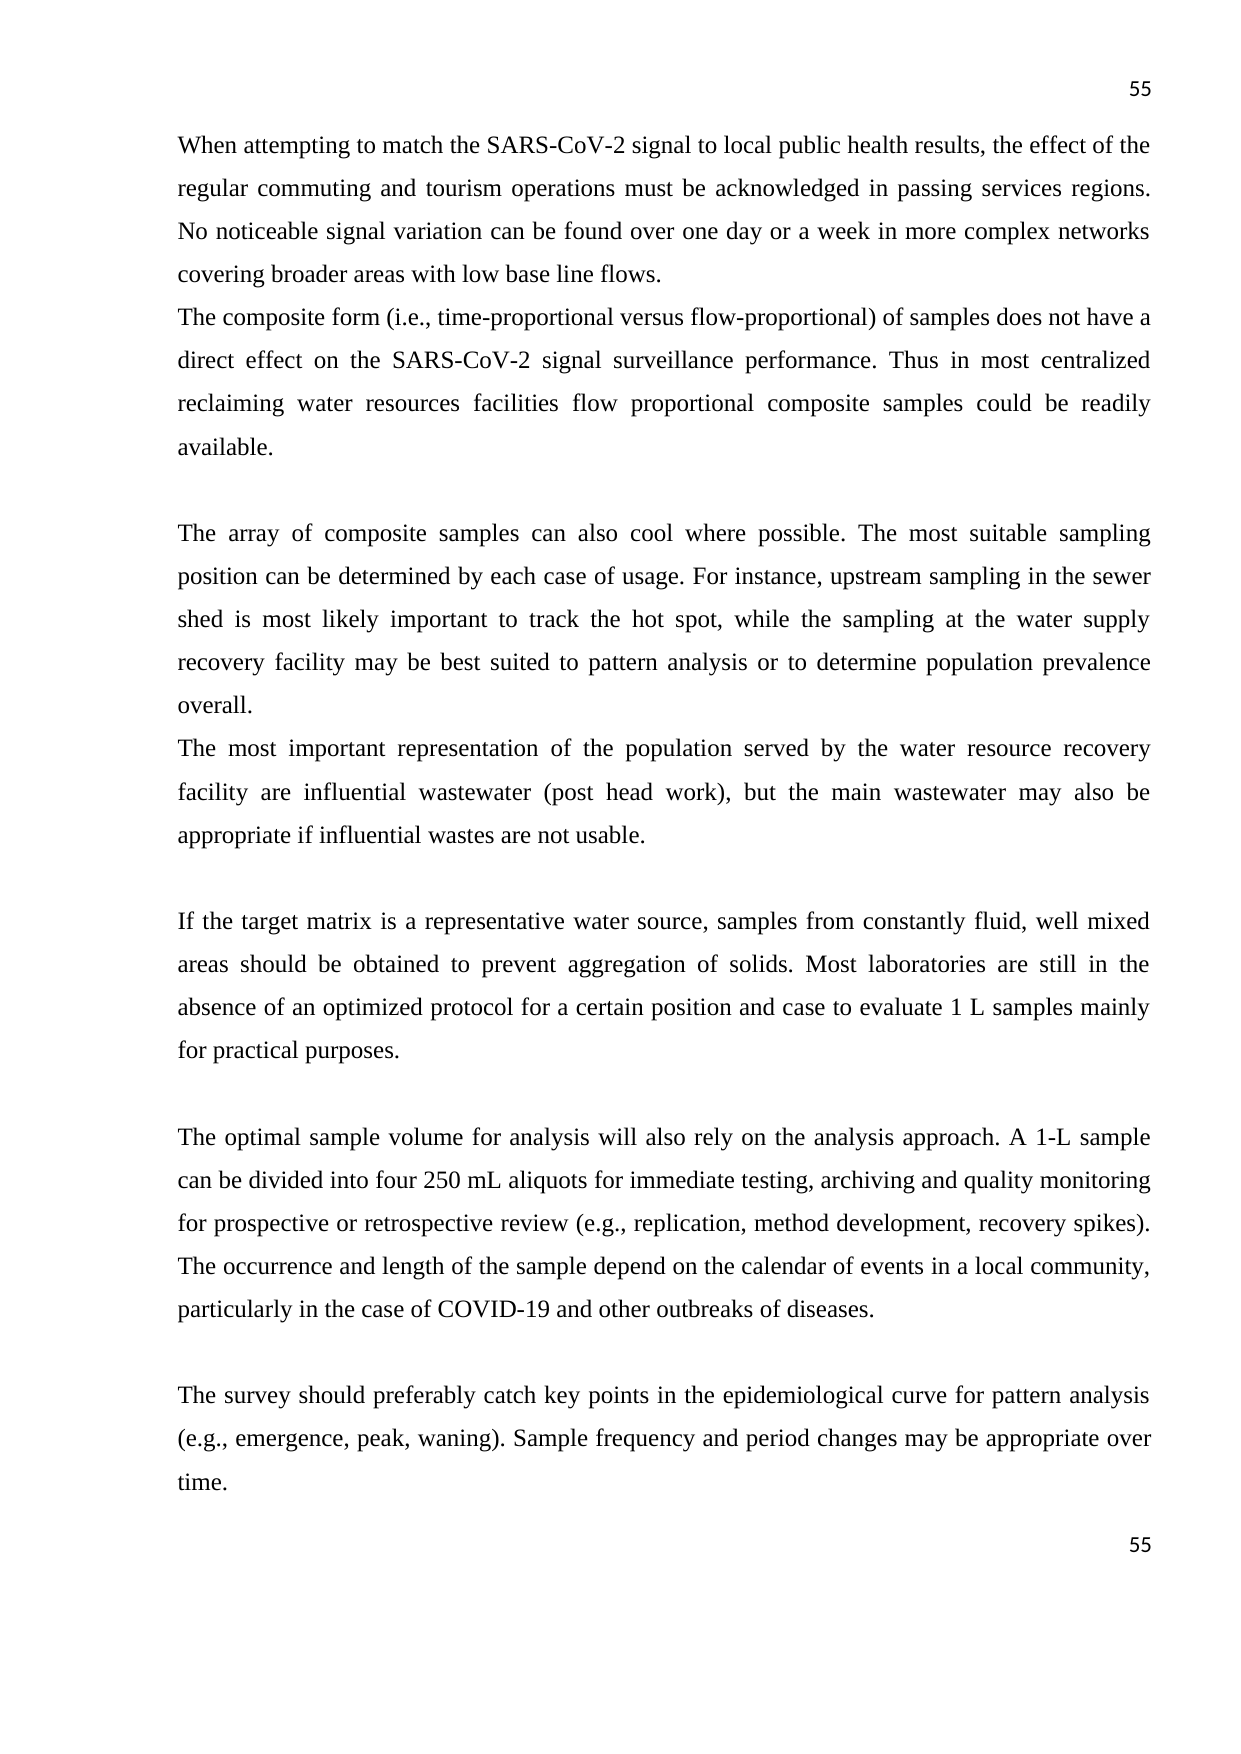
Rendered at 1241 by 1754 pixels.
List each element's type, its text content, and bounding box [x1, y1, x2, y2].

text The array of composite samples can also cool where possible. The most suitable sampling position can be determined by each case of usage. For instance, upstream sampling in the sewer shed is most likely important to track the hot spot, while the sampling at the water supply recovery facility may be best suited to pattern analysis or to determine population prevalence overall. [177, 518, 1152, 719]
text The survey should preferably catch key points in the epidemiological curve for pattern analysis (e.g., emergence, peak, waning). Sample frequency and period changes may be appropriate over time. [177, 1380, 1152, 1495]
text The optimal sample volume for analysis will also rely on the analysis approach. A 1-L sample can be divided into four 250 mL aliquots for immediate testing, archiving and quality monitoring for prospective or retrospective review (e.g., replication, method development, recovery spikes). The occurrence and length of the sample depend on the calendar of events in a local community, particularly in the case of COVID-19 and other outbreaks of diseases. [177, 1122, 1152, 1323]
text The most important representation of the population served by the water resource recovery facility are influential wastewater (post head work), but the main wastewater may also be appropriate if influential wastes are not usable. [177, 733, 1152, 848]
text When attempting to match the SARS-CoV-2 signal to local public health results, the effect of the regular commuting and tourism operations must be acknowledged in passing services regions. No noticeable signal variation can be found over one day or a week in more complex networks covering broader areas with low base line flows. [177, 130, 1152, 288]
text If the target matrix is a representative water source, samples from constantly fluid, well mixed areas should be obtained to prevent aggregation of solids. Most laboratories are still in the absence of an optimized protocol for a certain position and case to evaluate 1 L samples mainly for practical purposes. [177, 906, 1152, 1064]
text The composite form (i.e., time-proportional versus flow-proportional) of samples does not have a direct effect on the SARS-CoV-2 signal surveillance performance. Thus in most centralized reclaiming water resources facilities flow proportional composite samples could be readily available. [177, 302, 1152, 460]
